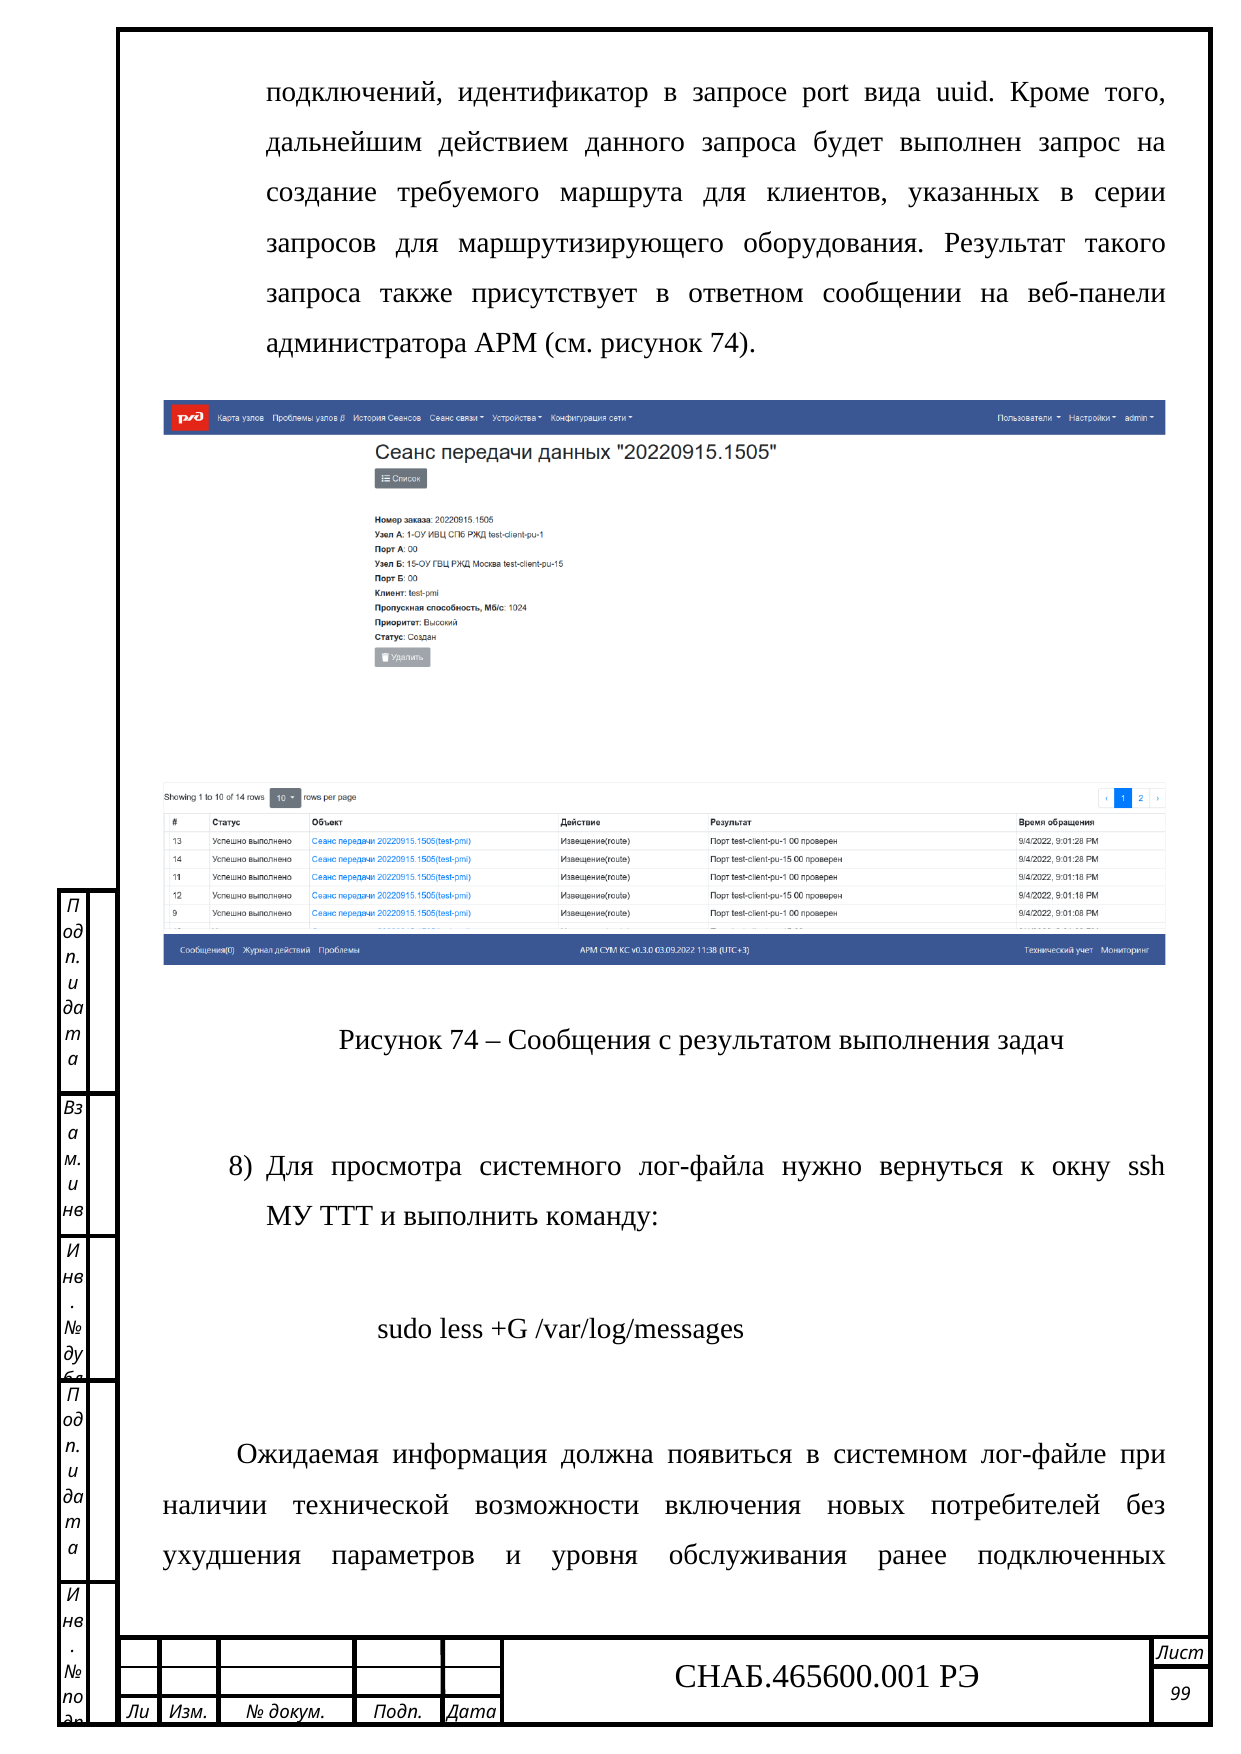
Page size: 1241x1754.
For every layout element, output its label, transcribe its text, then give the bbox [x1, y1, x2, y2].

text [162, 1437, 1166, 1571]
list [228, 74, 1166, 359]
text Рисунок 74 – Сообщения с результатом выполнения задач [162, 1022, 1166, 1056]
list Для просмотра системного лог-файла нужно вернуться к окну ssh МУ ТТТ и выполнить команду: [228, 1148, 1166, 1231]
picture [163, 400, 1166, 965]
text sudo less +G /var/log/messages [303, 1311, 1166, 1344]
